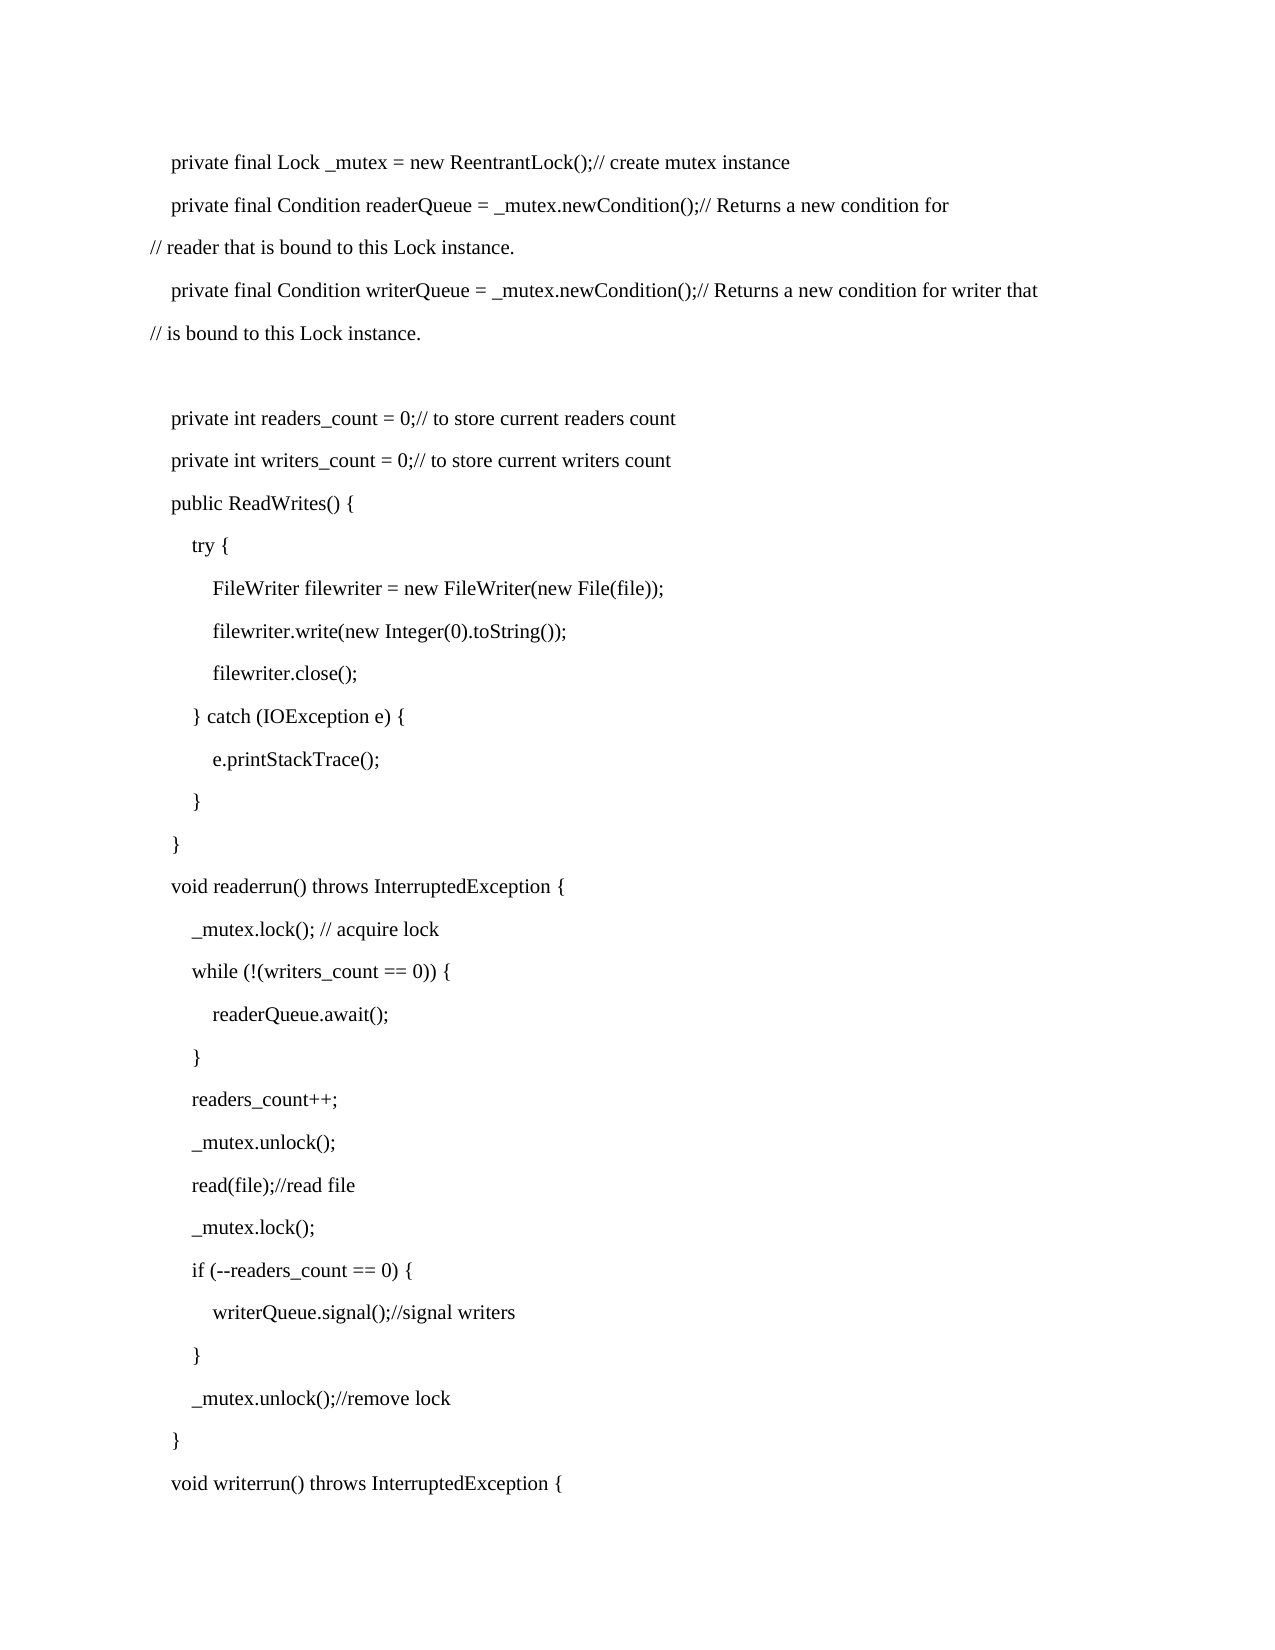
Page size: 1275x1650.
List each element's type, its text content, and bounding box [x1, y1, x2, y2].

text writerQueue.signal();//signal writers [150, 1300, 1125, 1324]
text } [150, 832, 1125, 856]
text readers_count++; [150, 1087, 1125, 1111]
text private int writers_count = 0;// to store current writers count [150, 448, 1125, 472]
text } [150, 1045, 1125, 1069]
text read(file);//read file [150, 1172, 1125, 1197]
text // is bound to this Lock instance. [150, 320, 1125, 344]
text _mutex.unlock(); [150, 1130, 1125, 1154]
text while (!(writers_count == 0)) { [150, 959, 1125, 983]
text _mutex.unlock();//remove lock [150, 1386, 1125, 1409]
text void readerrun() throws InterruptedException { [150, 874, 1125, 898]
text private final Lock _mutex = new ReentrantLock();// create mutex instance [150, 150, 1125, 174]
text // reader that is bound to this Lock instance. [150, 235, 1125, 259]
text } catch (IOException e) { [150, 704, 1125, 728]
text filewriter.close(); [150, 661, 1125, 685]
text try { [150, 533, 1125, 557]
text } [150, 1343, 1125, 1367]
text FileWriter filewriter = new FileWriter(new File(file)); [150, 576, 1125, 600]
text private final Condition readerQueue = _mutex.newCondition();// Returns a new condition for [150, 193, 1125, 217]
text private int readers_count = 0;// to store current readers count [150, 406, 1125, 430]
text readerQueue.await(); [150, 1002, 1125, 1026]
text _mutex.lock(); // acquire lock [150, 917, 1125, 941]
text e.printStackTrace(); [150, 746, 1125, 771]
text } [150, 789, 1125, 813]
text filewriter.write(new Integer(0).toString()); [150, 619, 1125, 643]
text } [150, 1428, 1125, 1452]
text public ReadWrites() { [150, 491, 1125, 515]
text private final Condition writerQueue = _mutex.newCondition();// Returns a new condition for writer that [150, 278, 1125, 302]
text _mutex.lock(); [150, 1215, 1125, 1239]
text if (--readers_count == 0) { [150, 1258, 1125, 1282]
text void writerrun() throws InterruptedException { [150, 1471, 1125, 1495]
